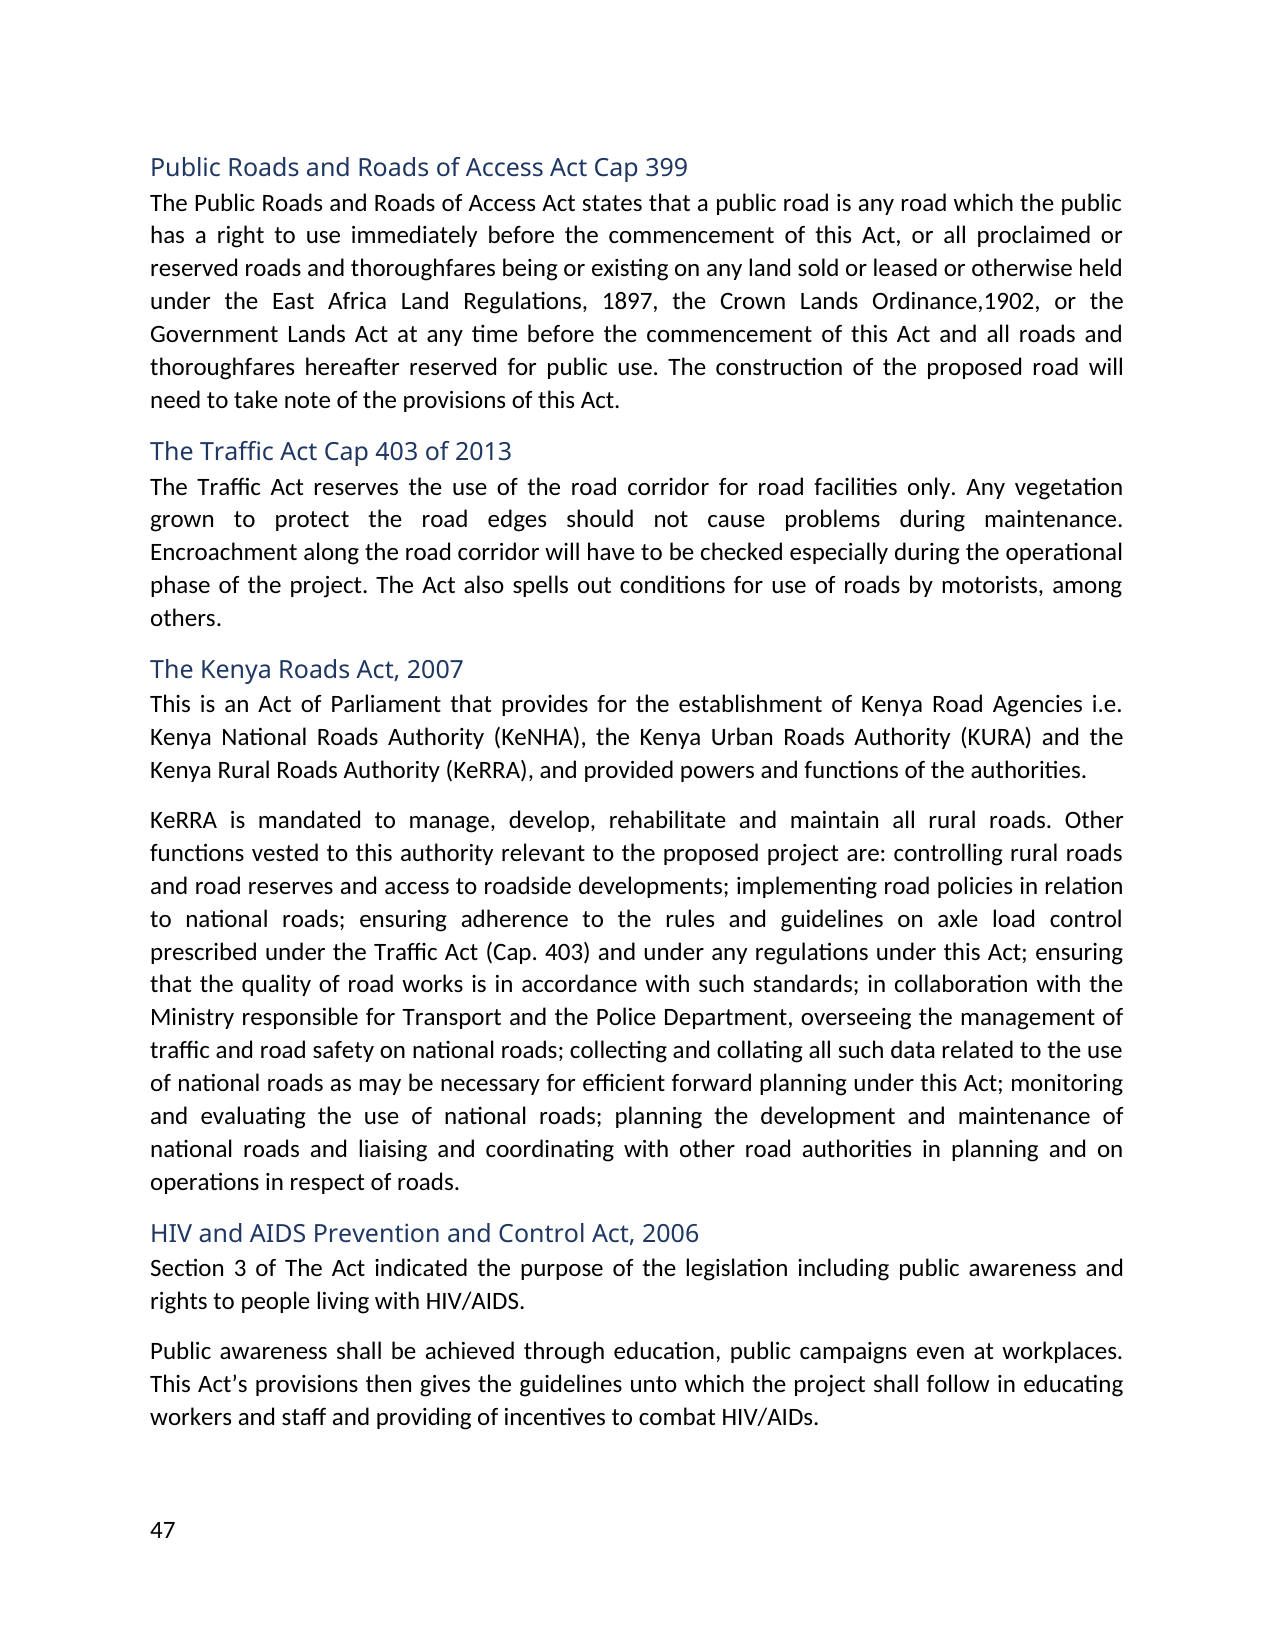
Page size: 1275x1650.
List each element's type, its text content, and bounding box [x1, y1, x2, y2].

subtitle Public Roads and Roads of Access Act Cap 399 [150, 150, 1125, 184]
subtitle The Traffic Act Cap 403 of 2013 [150, 434, 1125, 468]
text This is an Act of Parliament that provides for the establishment of Kenya Road Agencies i.e. Kenya National Roads Authority (KeNHA), the Kenya Urban Roads Authority (KURA) and the Kenya Rural Roads Authority (KeRRA), and provided powers and functions of the authorities. [150, 689, 1125, 785]
subtitle The Kenya Roads Act, 2007 [150, 652, 1125, 686]
text Public awareness shall be achieved through education, public campaigns even at workplaces. This Act’s provisions then gives the guidelines unto which the project shall follow in educating workers and staff and providing of incentives to combat HIV/AIDs. [150, 1335, 1125, 1431]
text Section 3 of The Act indicated the purpose of the legislation including public awareness and rights to people living with HIV/AIDS. [150, 1252, 1125, 1316]
subtitle HIV and AIDS Prevention and Control Act, 2006 [150, 1216, 1125, 1250]
text The Traffic Act reserves the use of the road corridor for road facilities only. Any vegetation grown to protect the road edges should not cause problems during maintenance. Encroachment along the road corridor will have to be checked especially during the operational phase of the project. The Act also spells out conditions for use of roads by motorists, among others. [150, 471, 1125, 633]
text KeRRA is mandated to manage, develop, rehabilitate and maintain all rural roads. Other functions vested to this authority relevant to the proposed project are: controlling rural roads and road reserves and access to roadside developments; implementing road policies in relation to national roads; ensuring adherence to the rules and guidelines on axle load control prescribed under the Traffic Act (Cap. 403) and under any regulations under this Act; ensuring that the quality of road works is in accordance with such standards; in collaboration with the Ministry responsible for Transport and the Police Department, overseeing the management of traffic and road safety on national roads; collecting and collating all such data related to the use of national roads as may be necessary for efficient forward planning under this Act; monitoring and evaluating the use of national roads; planning the development and maintenance of national roads and liaising and coordinating with other road authorities in planning and on operations in respect of roads. [150, 804, 1125, 1197]
text The Public Roads and Roads of Access Act states that a public road is any road which the public has a right to use immediately before the commencement of this Act, or all proclaimed or reserved roads and thoroughfares being or existing on any land sold or leased or otherwise held under the East Africa Land Regulations, 1897, the Crown Lands Ordinance,1902, or the Government Lands Act at any time before the commencement of this Act and all roads and thoroughfares hereafter reserved for public use. The construction of the proposed road will need to take note of the provisions of this Act. [150, 187, 1125, 415]
